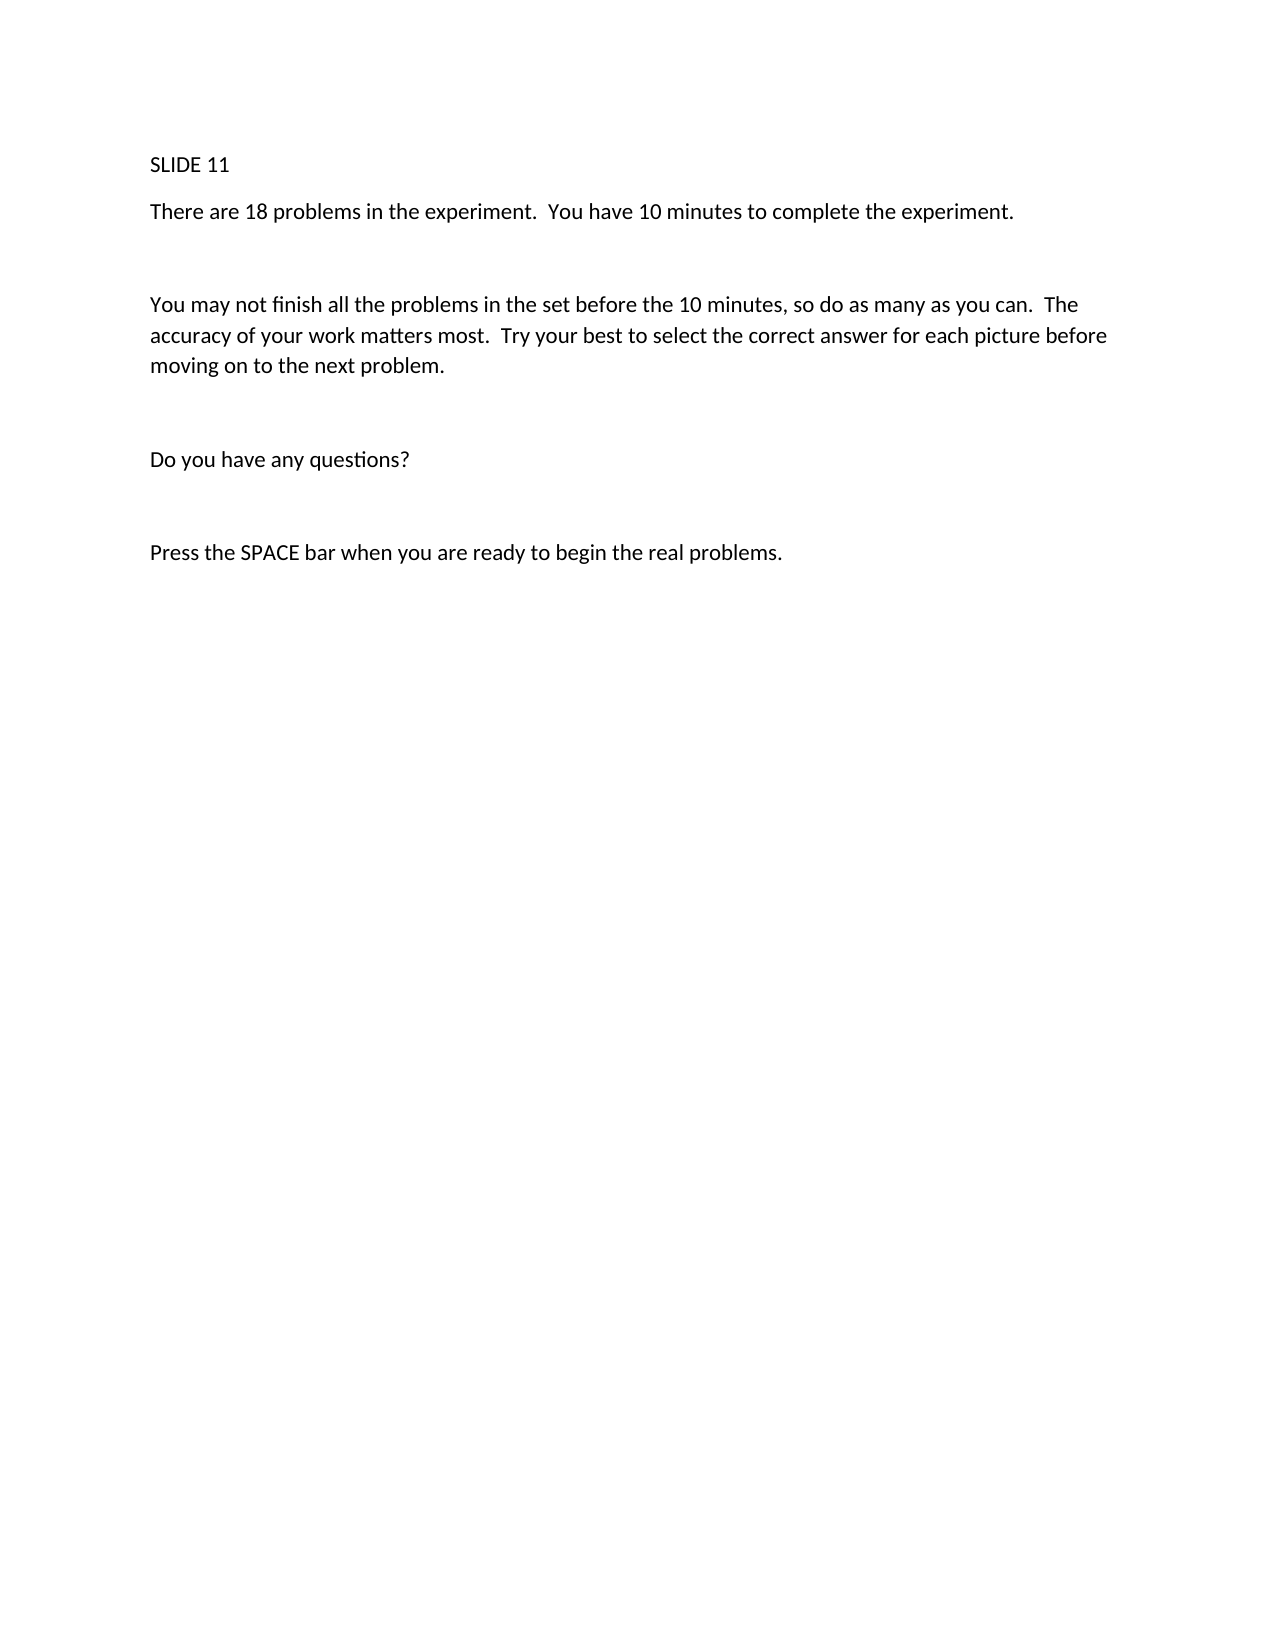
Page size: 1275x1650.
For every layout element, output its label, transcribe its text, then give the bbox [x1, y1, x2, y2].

text You may not finish all the problems in the set before the 10 minutes, so do as many as you can. The accuracy of your work matters most. Try your best to select the correct answer for each picture before moving on to the next problem. [150, 291, 1125, 379]
text There are 18 problems in the experiment. You have 10 minutes to complete the experiment. [150, 197, 1125, 225]
text Do you have any questions? [150, 445, 1125, 473]
text SLIDE 11 [150, 150, 1125, 178]
text Press the SPACE bar when you are ready to begin the real problems. [150, 538, 1125, 567]
